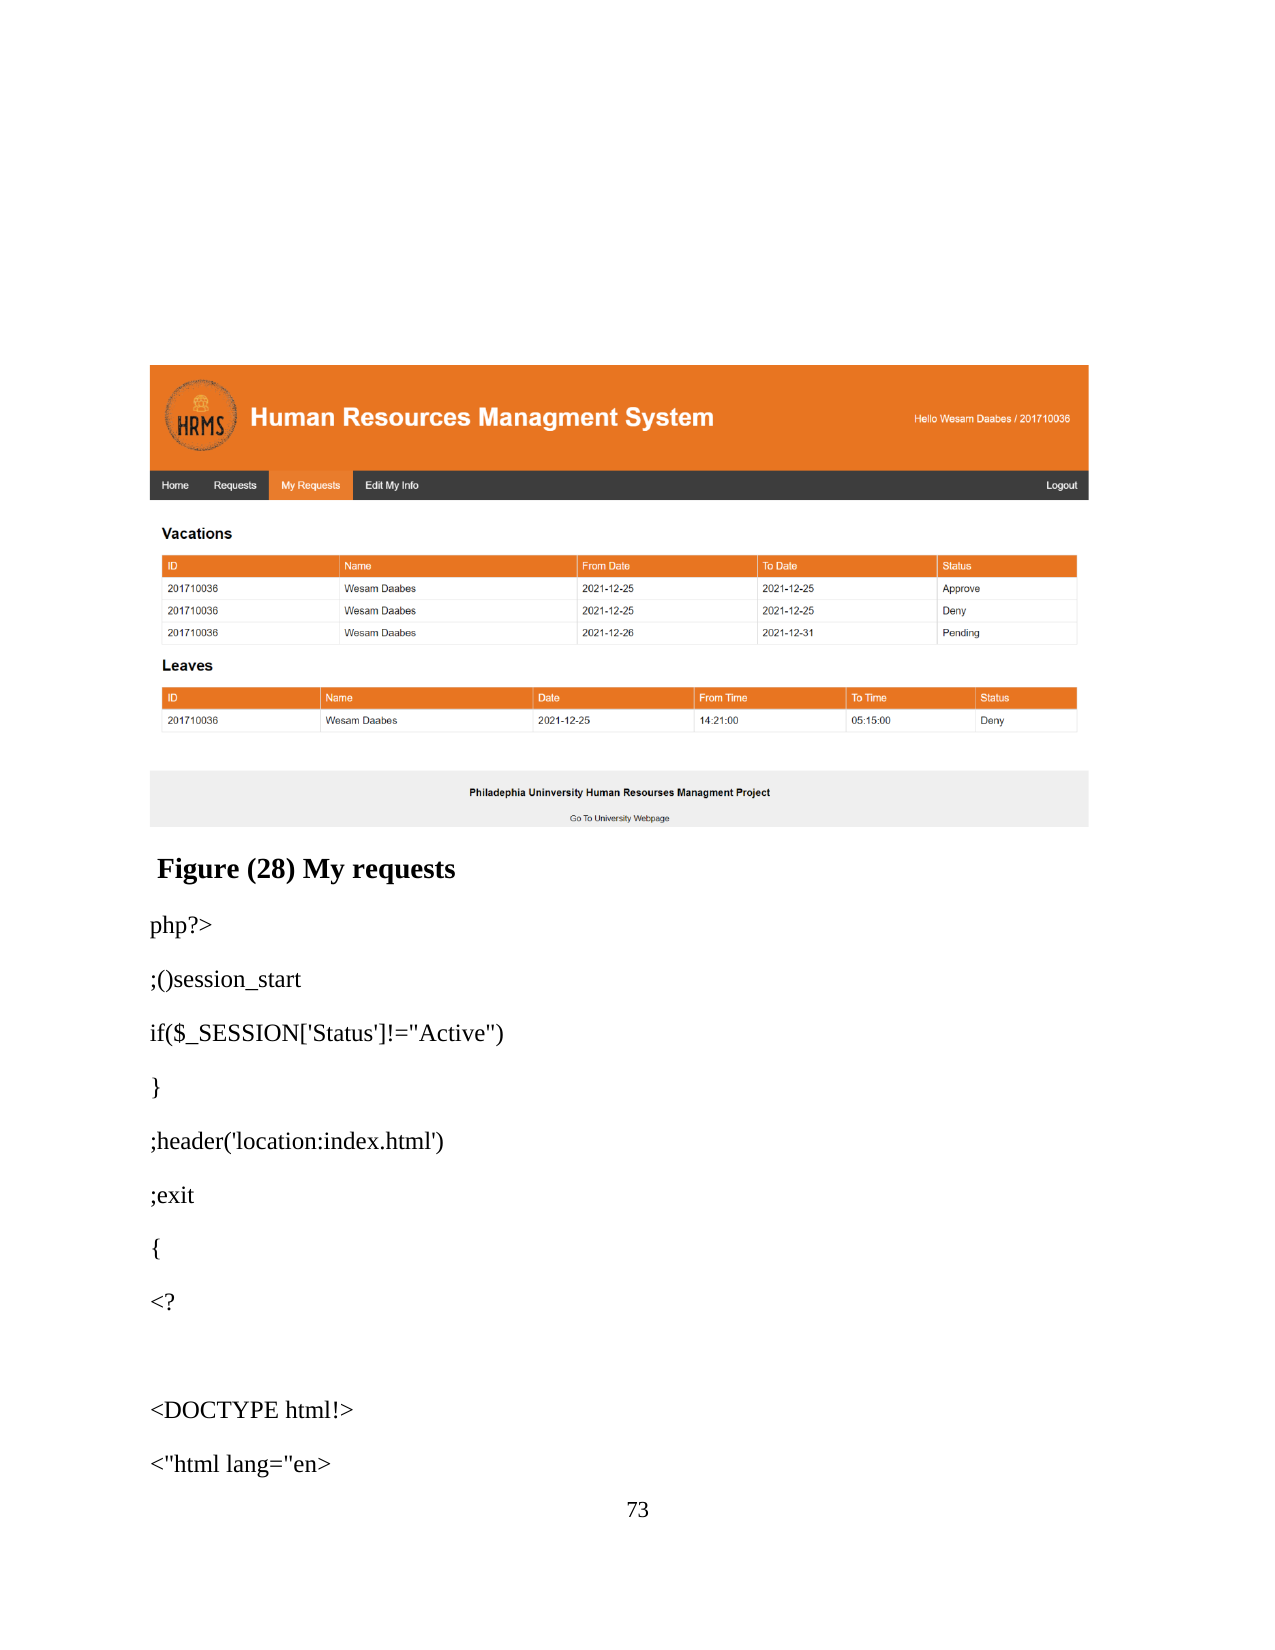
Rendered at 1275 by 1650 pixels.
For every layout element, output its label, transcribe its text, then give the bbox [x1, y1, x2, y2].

text header('location:index.html'); [150, 1126, 1125, 1154]
text Figure (28) My requests [150, 851, 1125, 884]
text <!DOCTYPE html> [150, 1395, 1125, 1424]
text <?php [150, 910, 1125, 939]
text ?> [150, 1287, 1125, 1316]
picture [149, 365, 1089, 827]
text <html lang="en"> [150, 1449, 1125, 1478]
text if($_SESSION['Status']!="Active") [150, 1018, 1125, 1047]
text exit; [150, 1180, 1125, 1208]
text } [150, 1233, 1125, 1262]
text session_start(); [150, 964, 1125, 993]
text { [150, 1072, 1125, 1101]
